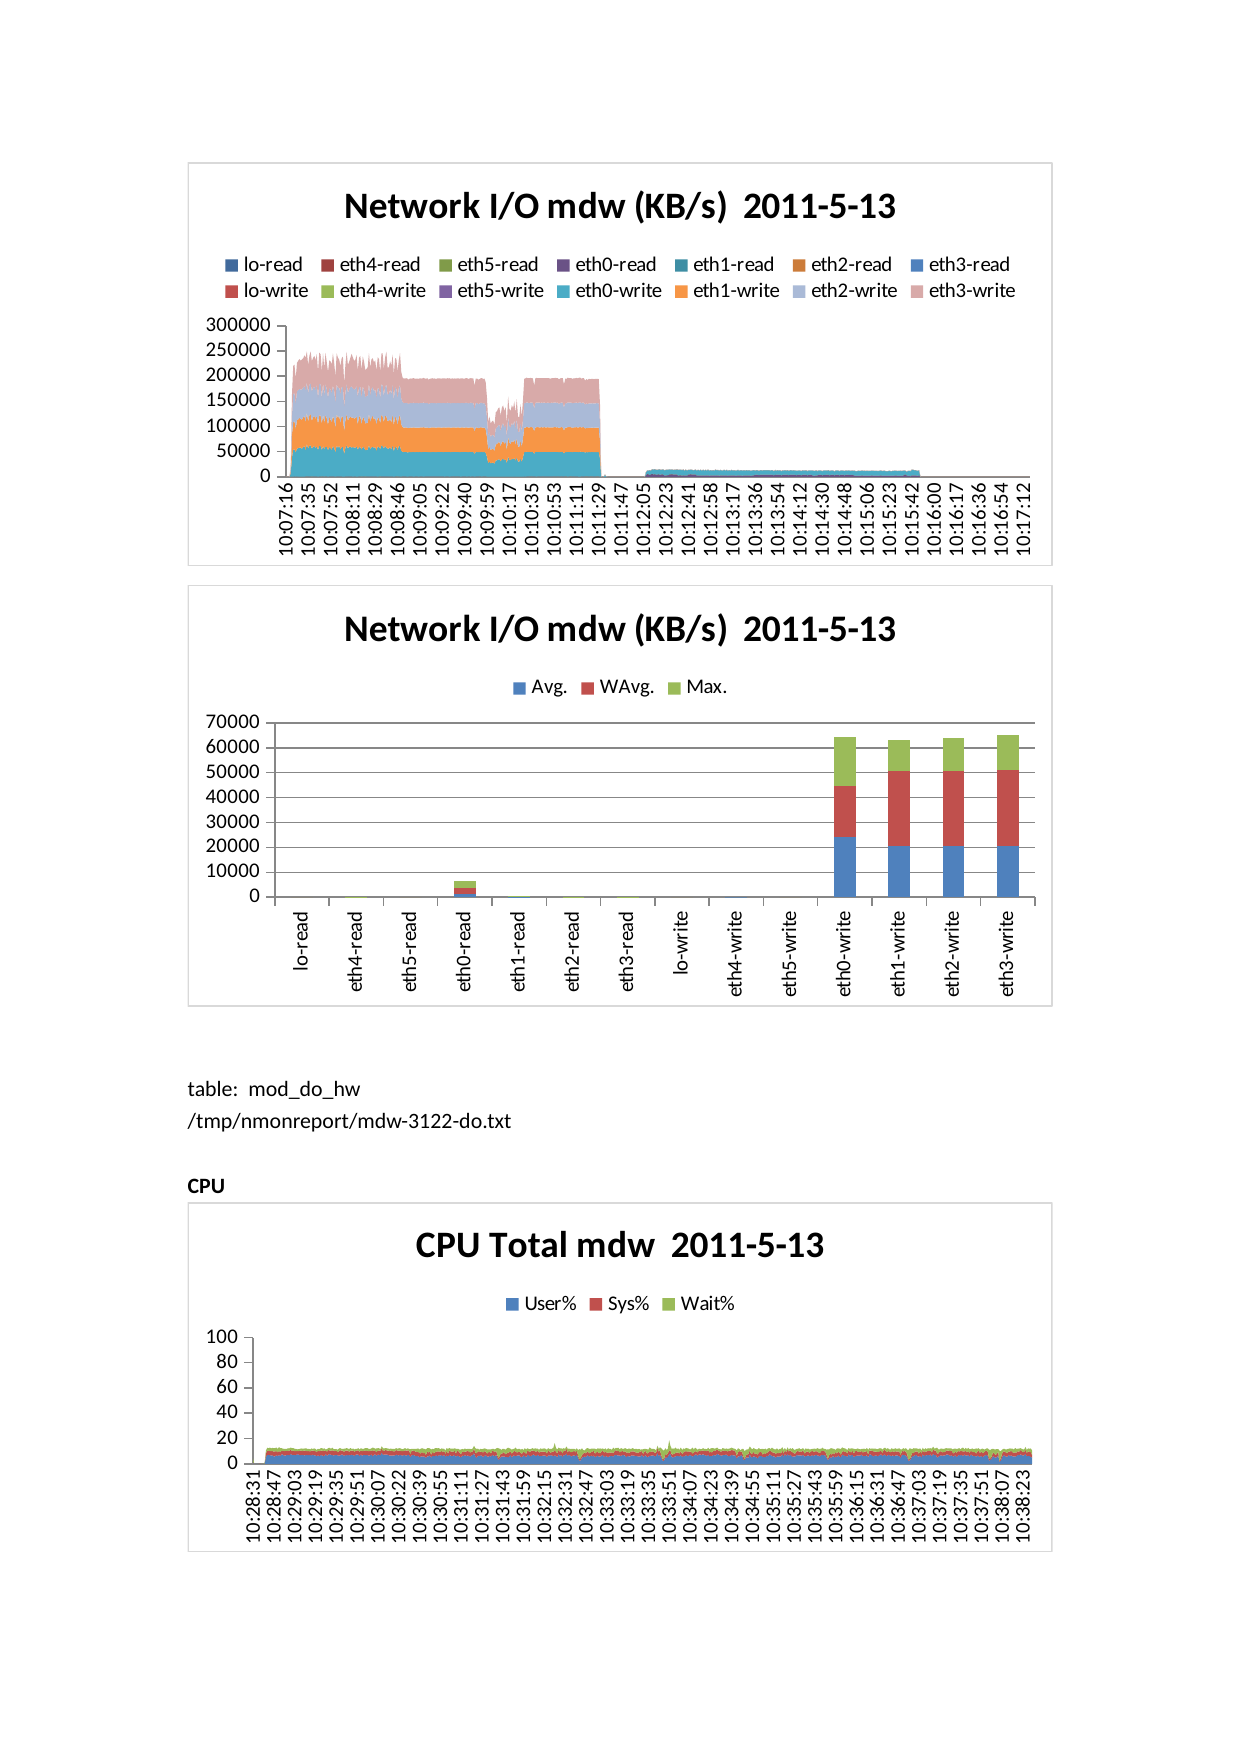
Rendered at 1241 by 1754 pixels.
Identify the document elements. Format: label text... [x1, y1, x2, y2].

text CPU [187, 1169, 1053, 1202]
text /tmp/nmonreport/mdw-3122-do.txt [187, 1104, 1053, 1137]
text table: mod_do_hw [187, 1072, 1053, 1104]
